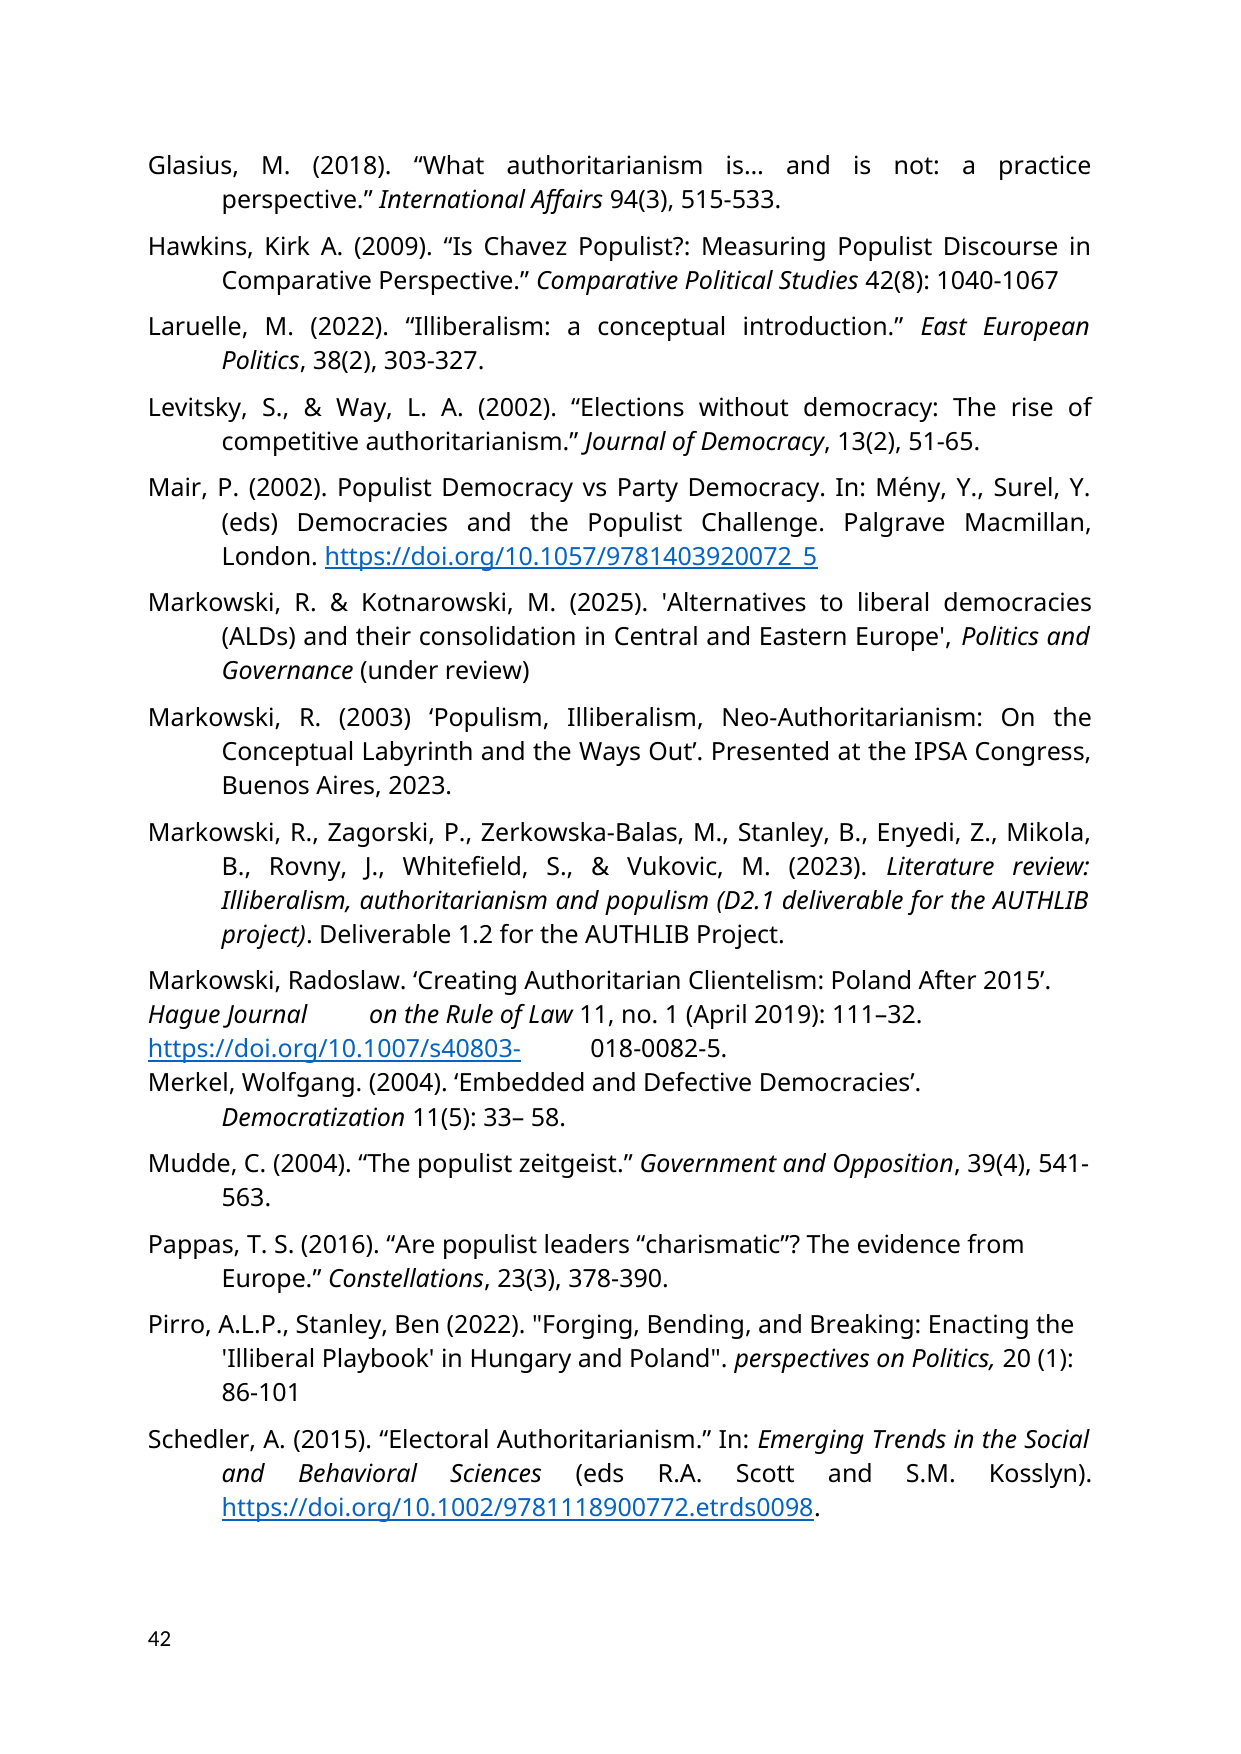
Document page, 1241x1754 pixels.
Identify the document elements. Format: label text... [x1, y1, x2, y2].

text Mudde, C. (2004). “The populist zeitgeist.” Government and Opposition, 39(4), 541-563. [148, 1146, 1093, 1214]
text Markowski, R. & Kotnarowski, M. (2025). 'Alternatives to liberal democracies (ALDs) and their consolidation in Central and Eastern Europe', Politics and Governance (under review) [148, 585, 1093, 687]
text Glasius, M. (2018). “What authoritarianism is… and is not: a practice perspective.” International Affairs 94(3), 515-533. [148, 148, 1093, 216]
text Pappas, T. S. (2016). “Are populist leaders “charismatic”? The evidence from Europe.” Constellations, 23(3), 378-390. [148, 1226, 1093, 1294]
text Pirro, A.L.P., Stanley, Ben (2022). "Forging, Bending, and Breaking: Enacting the 'Illiberal Playbook' in Hungary and Poland". perspectives on Politics, 20 (1): 86-101 [148, 1307, 1093, 1409]
text Mair, P. (2002). Populist Democracy vs Party Democracy. In: Mény, Y., Surel, Y. (eds) Democracies and the Populist Challenge. Palgrave Macmillan, London. https://doi.org/10.1057/9781403920072_5 [148, 470, 1093, 572]
text Markowski, Radoslaw. ‘Creating Authoritarian Clientelism: Poland After 2015’. Hague Journal on the Rule of Law 11, no. 1 (April 2019): 111–32. https://doi.org/10.1007/s40803- 018-0082-5. [148, 963, 1093, 1065]
text Levitsky, S., & Way, L. A. (2002). “Elections without democracy: The rise of competitive authoritarianism.” Journal of Democracy, 13(2), 51-65. [148, 389, 1093, 458]
text Merkel, Wolfgang. (2004). ‘Embedded and Defective Democracies’. Democratization 11(5): 33– 58. [148, 1065, 1093, 1133]
text Markowski, R., Zagorski, P., Zerkowska-Balas, M., Stanley, B., Enyedi, Z., Mikola, B., Rovny, J., Whitefield, S., & Vukovic, M. (2023). Literature review: Illiberalism, authoritarianism and populism (D2.1 deliverable for the AUTHLIB project). Deliverable 1.2 for the AUTHLIB Project. [148, 814, 1093, 950]
text Schedler, A. (2015). “Electoral Authoritarianism.” In: Emerging Trends in the Social and Behavioral Sciences (eds R.A. Scott and S.M. Kosslyn). https://doi.org/10.1002/9781118900772.etrds0098. [148, 1422, 1093, 1524]
text Laruelle, M. (2022). “Illiberalism: a conceptual introduction.” East European Politics, 38(2), 303-327. [148, 309, 1093, 377]
text Markowski, R. (2003) ‘Populism, Illiberalism, Neo-Authoritarianism: On the Conceptual Labyrinth and the Ways Out’. Presented at the IPSA Congress, Buenos Aires, 2023. [148, 699, 1093, 802]
text Hawkins, Kirk A. (2009). “Is Chavez Populist?: Measuring Populist Discourse in Comparative Perspective.” Comparative Political Studies 42(8): 1040-1067 [148, 228, 1093, 296]
